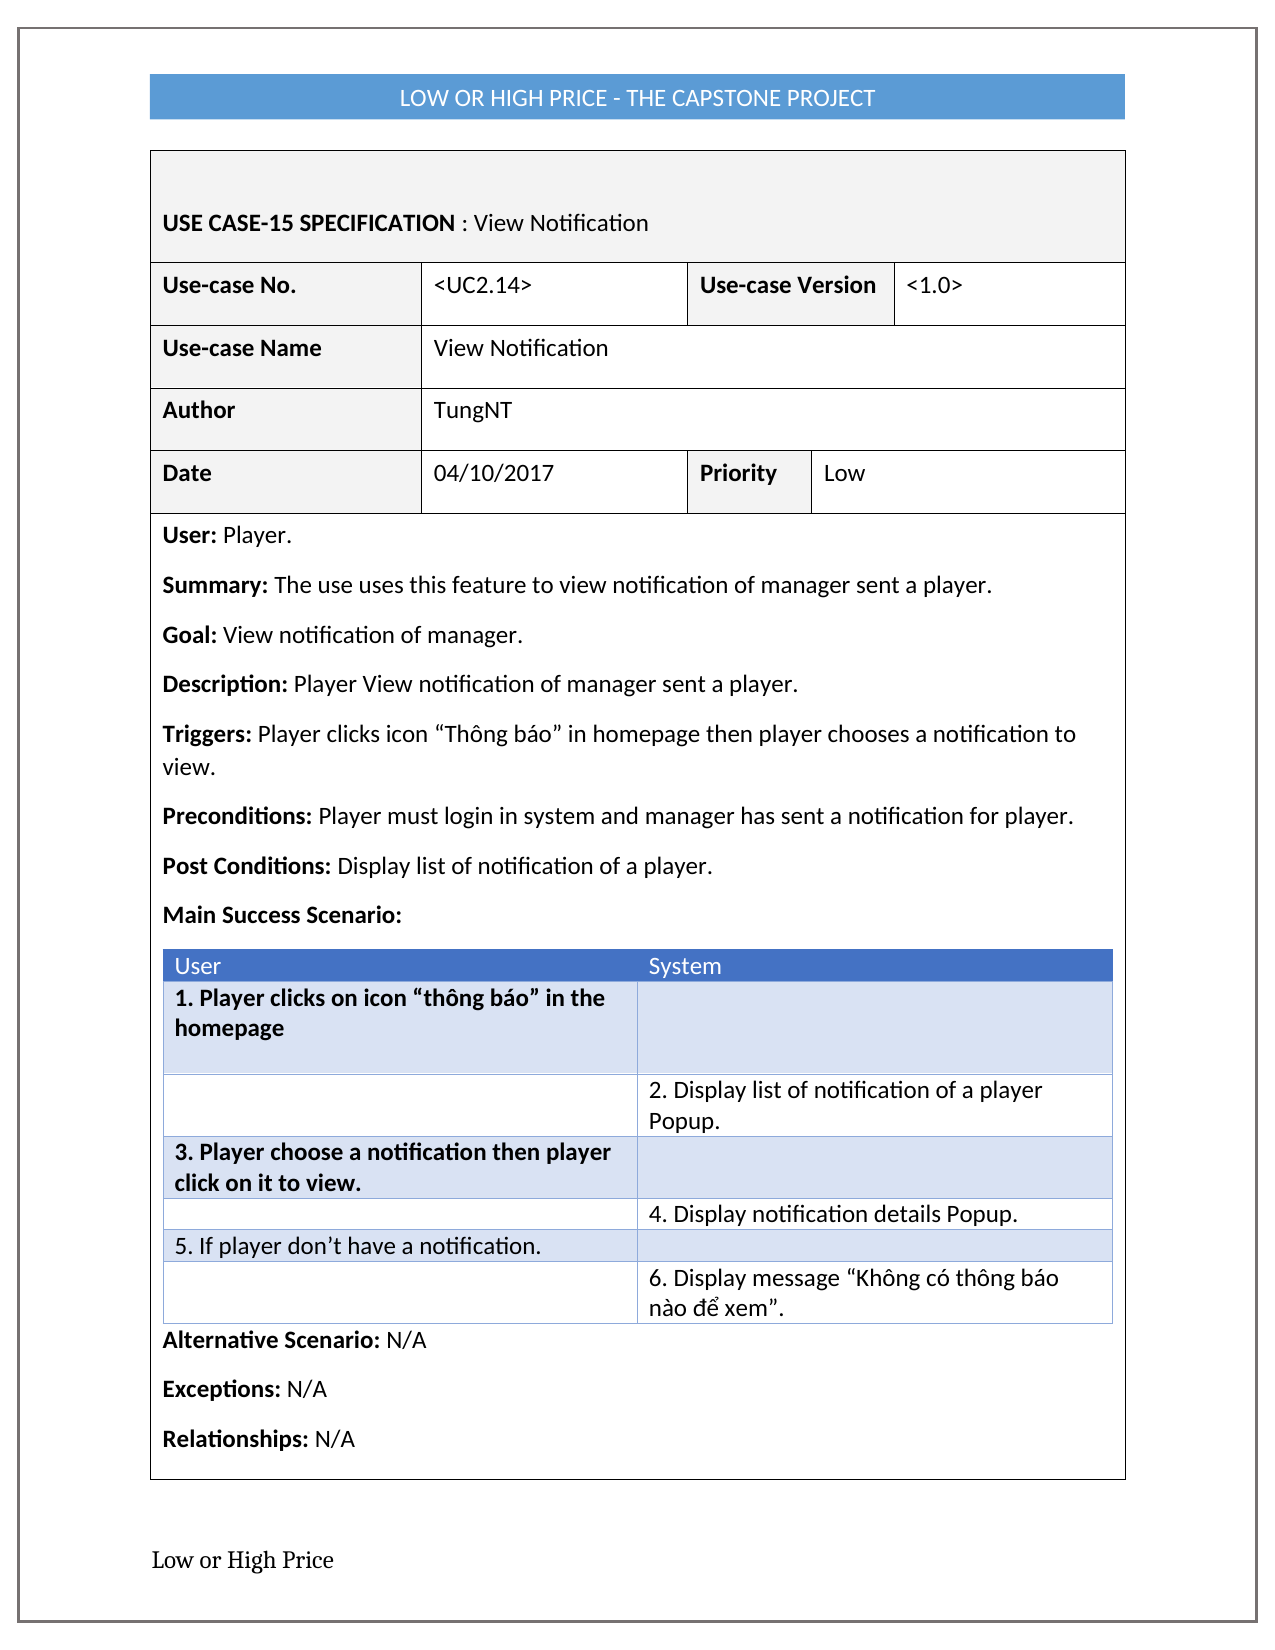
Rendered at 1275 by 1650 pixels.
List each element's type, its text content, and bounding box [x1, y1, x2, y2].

table_cell <UC2.14> [422, 263, 687, 325]
table_cell Low [812, 451, 1125, 513]
table_cell View Notification [422, 326, 1125, 387]
table_cell Author [151, 389, 421, 450]
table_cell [151, 514, 1125, 1478]
table_cell Use-case Name [151, 326, 421, 387]
table_cell Date [151, 451, 421, 513]
table_cell Use-case Version [688, 263, 894, 325]
table_cell <1.0> [895, 263, 1125, 325]
table_cell Use-case No. [151, 263, 421, 325]
table_cell Priority [688, 451, 811, 513]
table_cell TungNT [422, 389, 1125, 450]
table_header USE CASE-15 SPECIFICATION : View Notification [151, 151, 1125, 262]
table_cell 04/10/2017 [422, 451, 687, 513]
